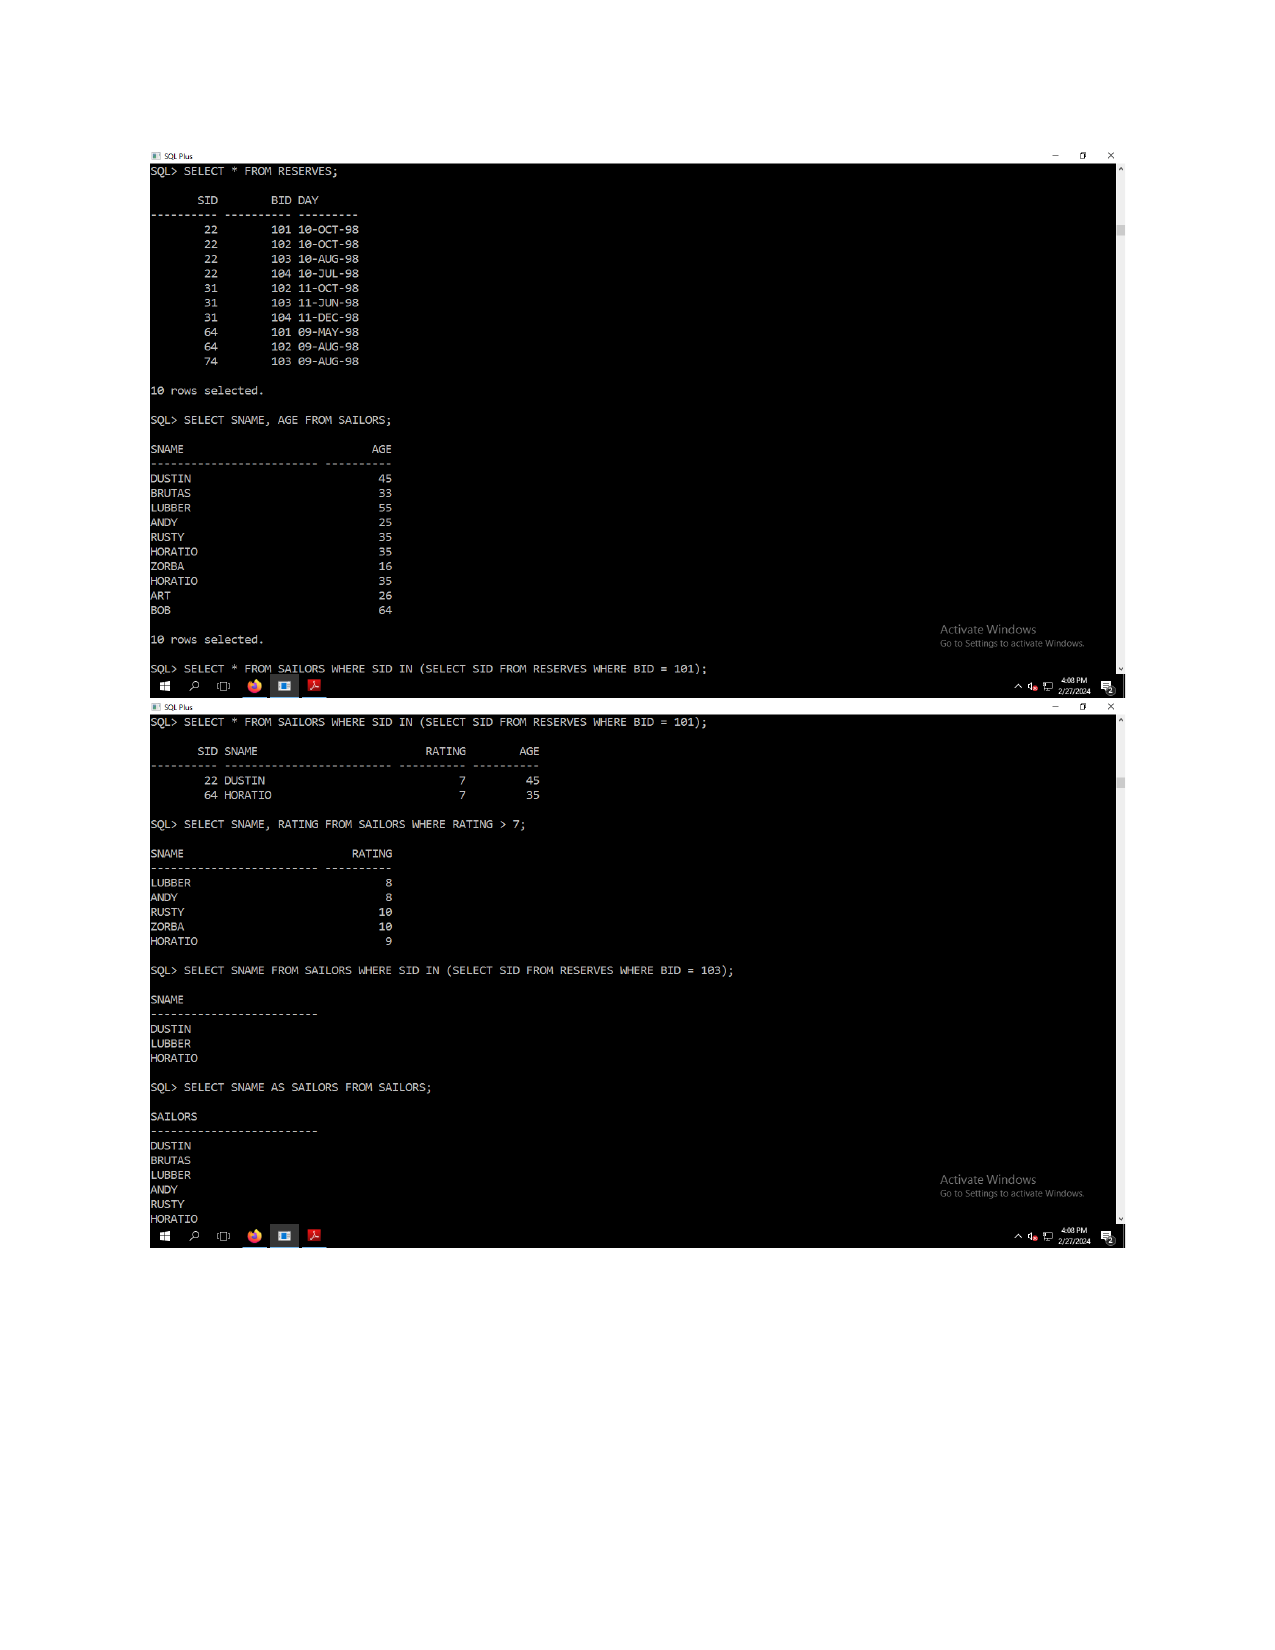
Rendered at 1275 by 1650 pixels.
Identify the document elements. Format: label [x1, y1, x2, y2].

picture [150, 700, 1125, 1248]
picture [150, 150, 1125, 698]
